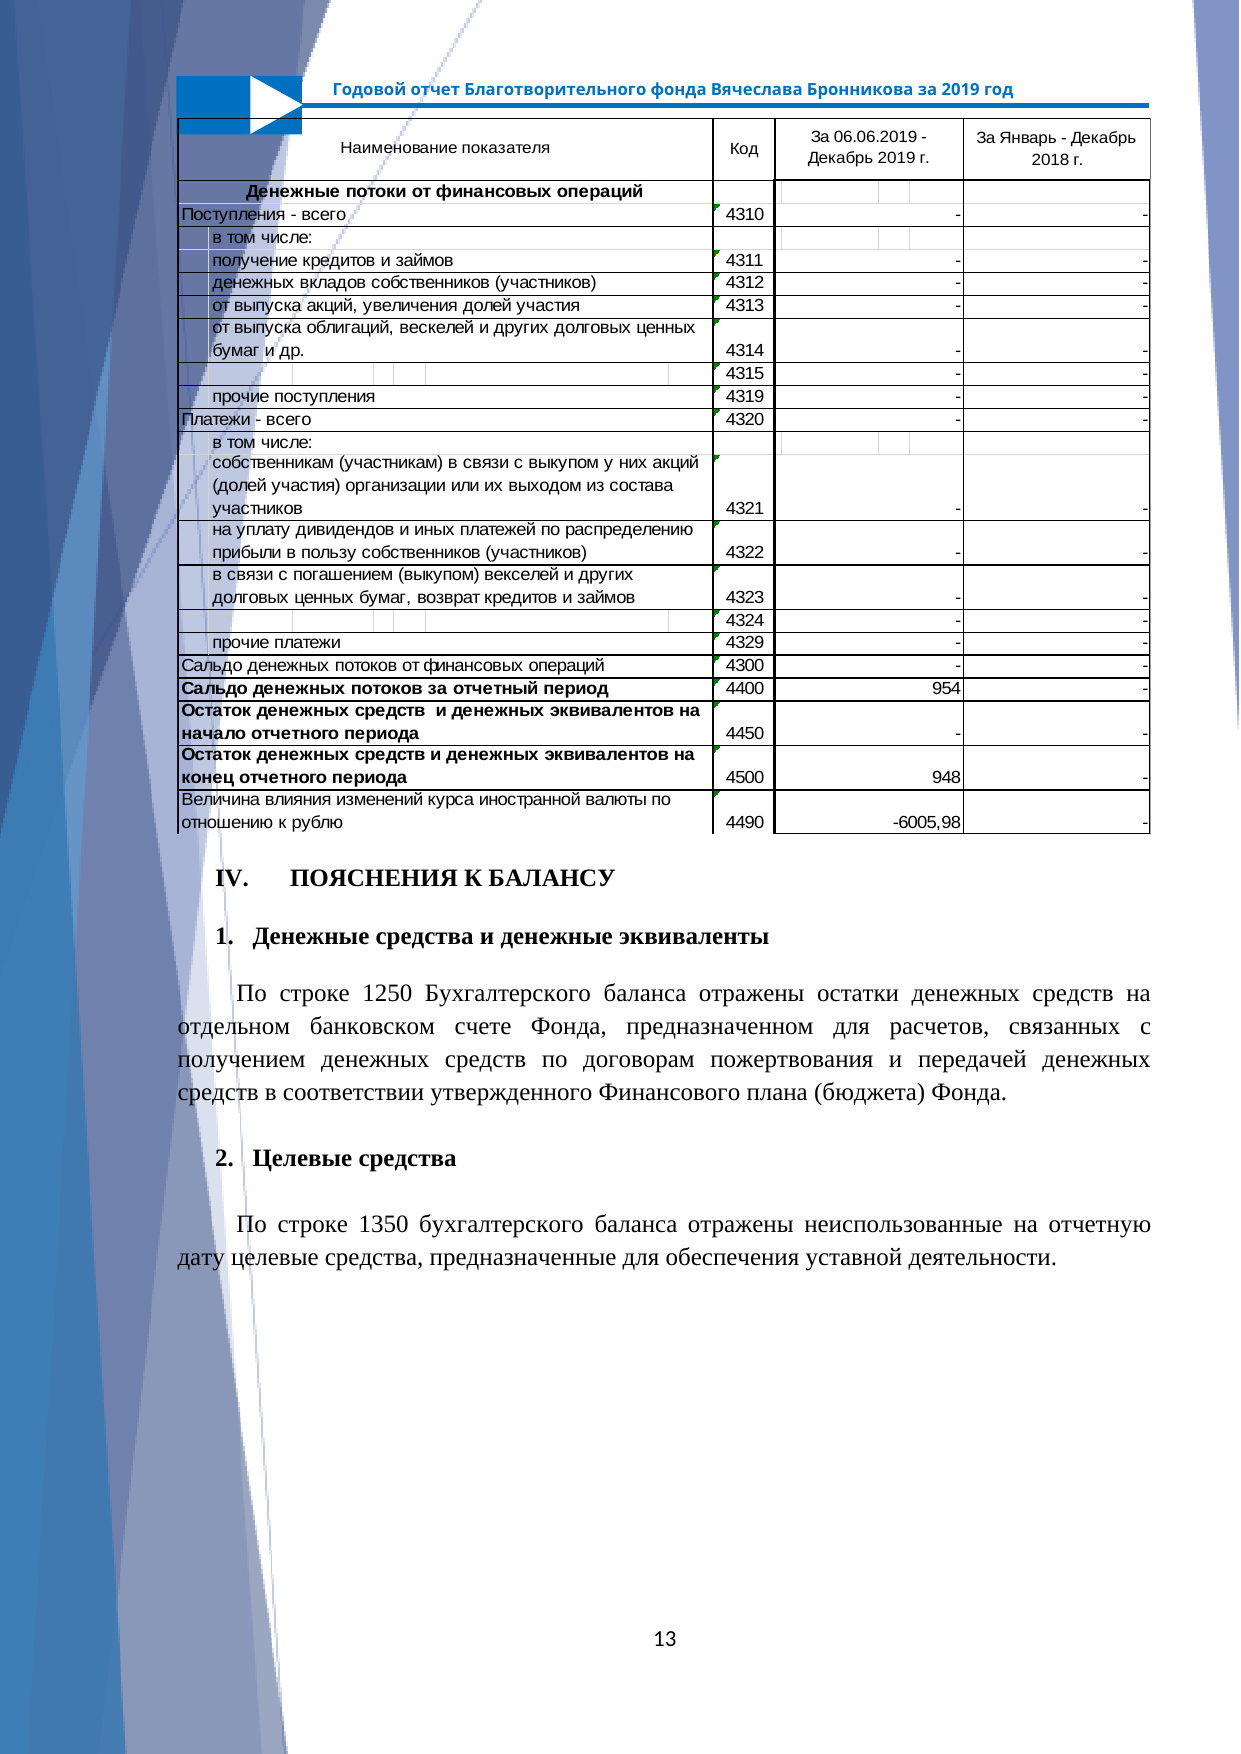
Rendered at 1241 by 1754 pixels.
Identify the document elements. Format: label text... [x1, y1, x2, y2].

list ПОЯСНЕНИЯ К БАЛАНСУ [215, 863, 1152, 892]
text По строке 1350 бухгалтерского баланса отражены неиспользованные на отчетную дату целевые средства, предназначенные для обеспечения уставной деятельности. [177, 1209, 1152, 1271]
picture [0, 0, 1239, 1754]
text По строке 1250 Бухгалтерского баланса отражены остатки денежных средств на отдельном банковском счете Фонда, предназначенном для расчетов, связанных с получением денежных средств по договорам пожертвования и передачей денежных средств в соответствии утвержденного Финансового плана (бюджета) Фонда. [177, 978, 1152, 1106]
list Денежные средства и денежные эквиваленты [215, 921, 1152, 949]
list Целевые средства [215, 1143, 1152, 1172]
